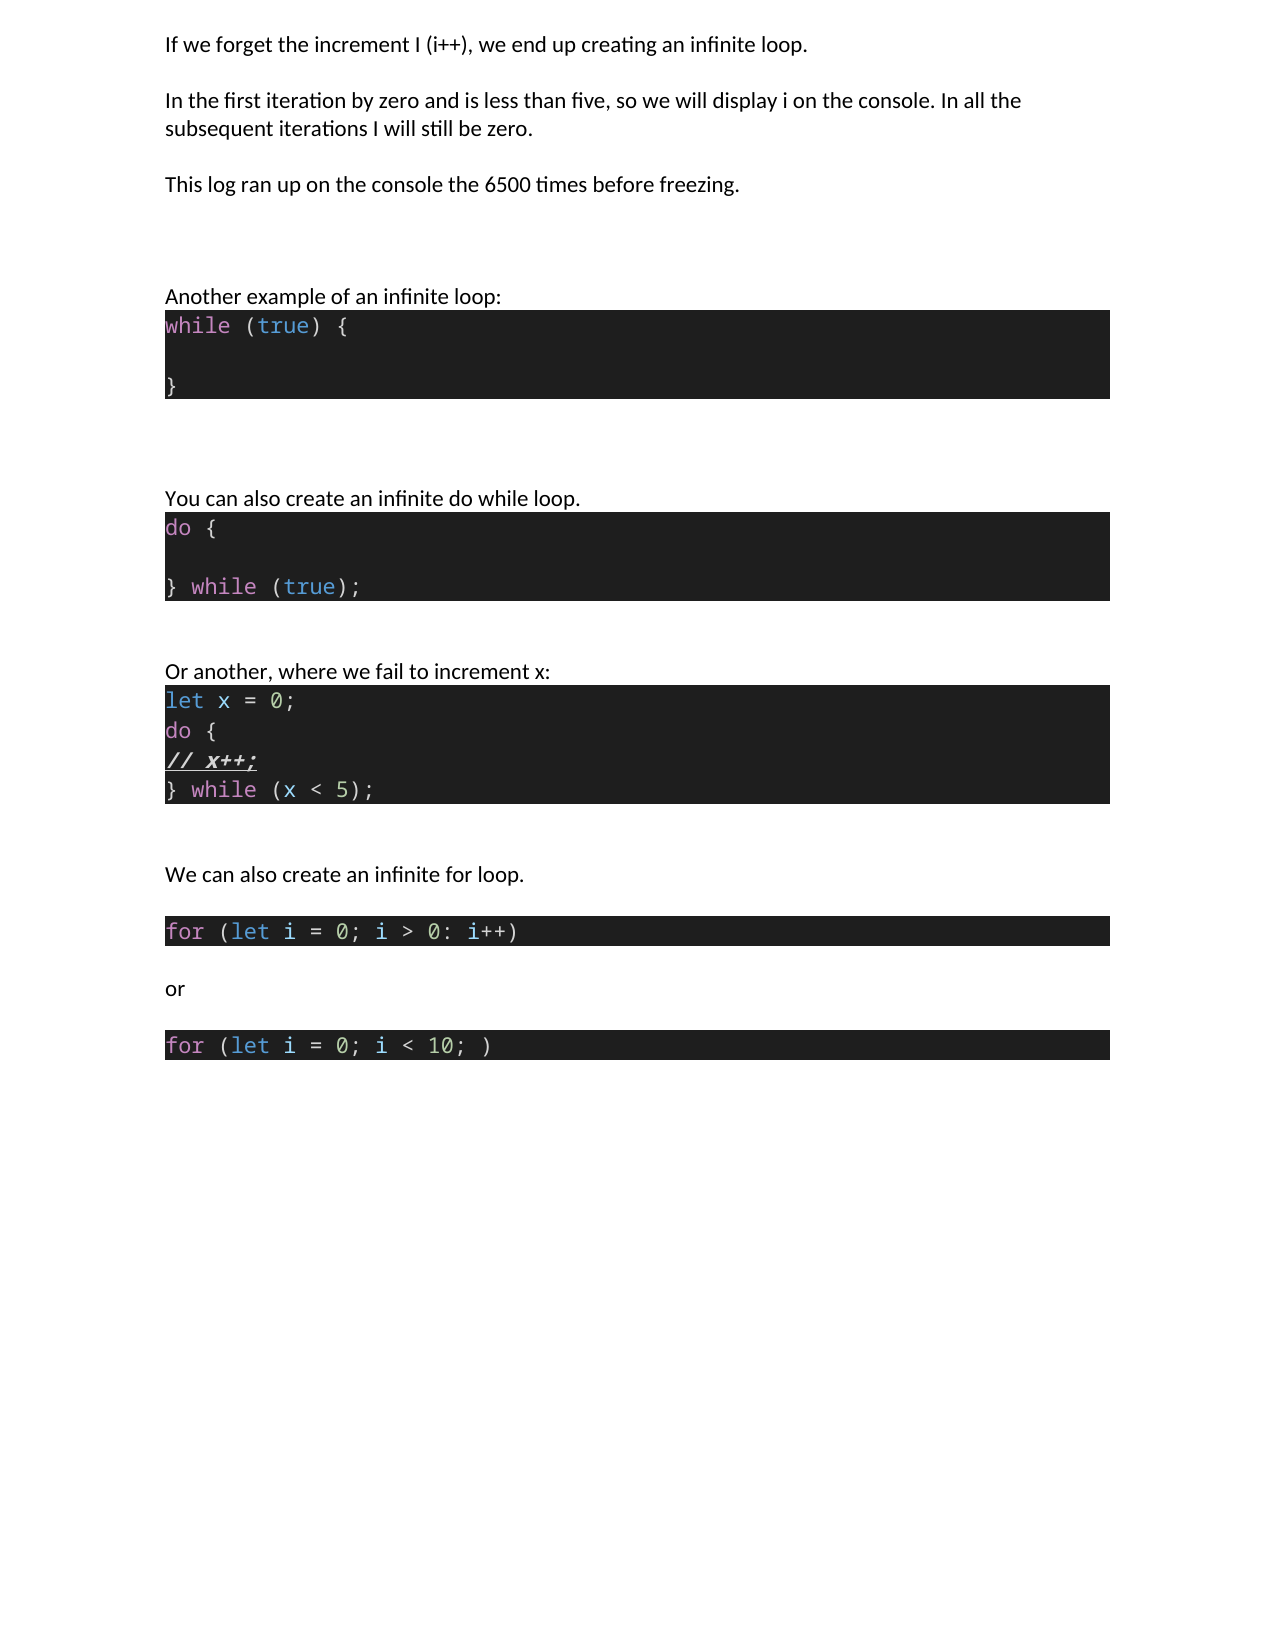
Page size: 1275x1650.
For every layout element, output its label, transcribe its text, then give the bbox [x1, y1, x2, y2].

text // x++; [165, 745, 1110, 774]
text You can also create an infinite do while loop. [165, 484, 1110, 512]
text do { [165, 512, 1110, 541]
text for (let i = 0; i > 0: i++) [165, 916, 1110, 946]
text while (true) { [165, 310, 1110, 340]
text In the first iteration by zero and is less than five, so we will display i on the console. In all the subsequent iterations I will still be zero. [165, 86, 1110, 142]
text let x = 0; [165, 685, 1110, 715]
text We can also create an infinite for loop. [165, 860, 1110, 888]
text Another example of an infinite loop: [165, 282, 1110, 310]
text do { [165, 715, 1110, 745]
text or [165, 974, 1110, 1002]
text If we forget the increment I (i++), we end up creating an infinite loop. [165, 30, 1110, 58]
text for (let i = 0; i < 10; ) [165, 1030, 1110, 1060]
text } [165, 370, 1110, 399]
text This log ran up on the console the 6500 times before freezing. [165, 170, 1110, 198]
text Or another, where we fail to increment x: [165, 657, 1110, 685]
text } while (x < 5); [165, 774, 1110, 804]
text } while (true); [165, 571, 1110, 601]
